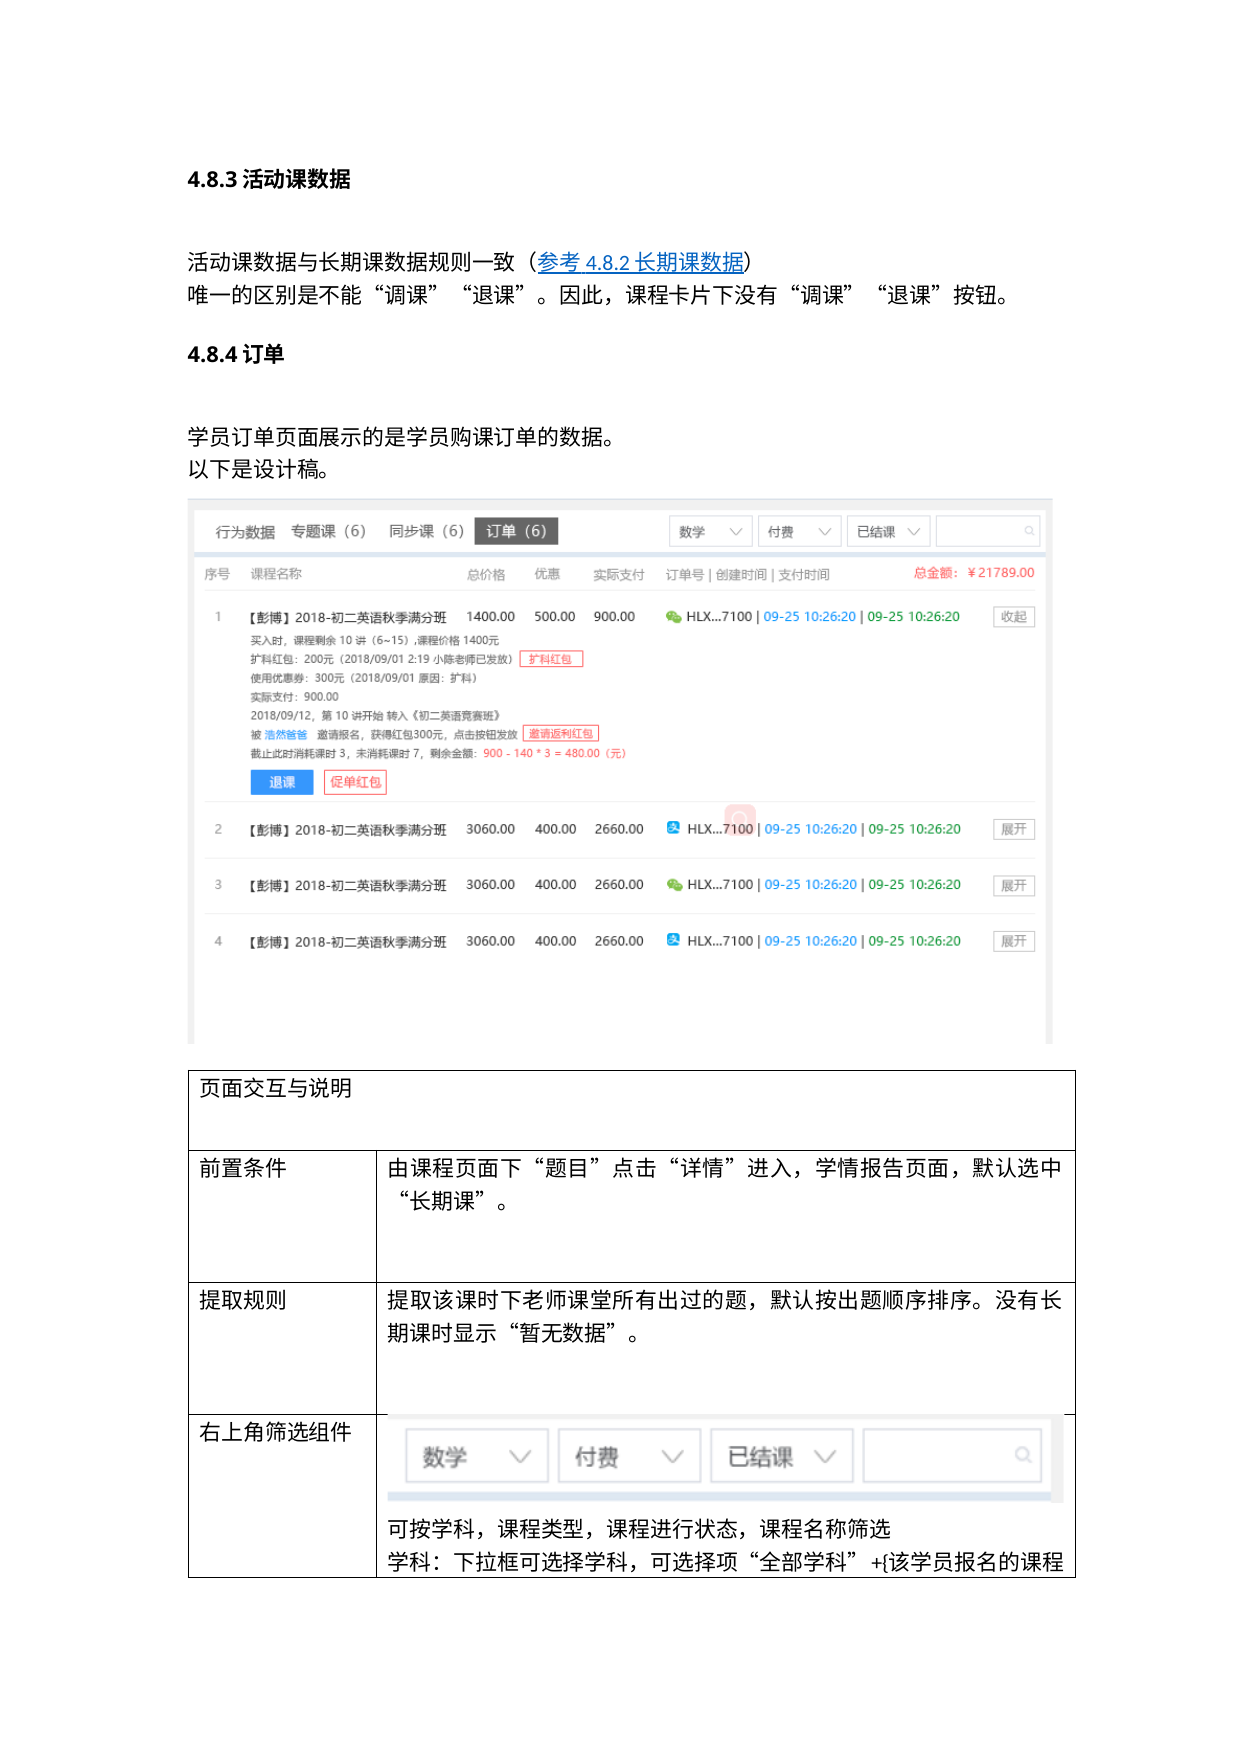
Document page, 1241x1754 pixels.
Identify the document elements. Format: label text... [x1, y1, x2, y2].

text 唯一的区别是不能“调课”“退课”。因此，课程卡片下没有“调课”“退课”按钮。 [187, 277, 1053, 310]
table_cell 右上角筛选组件 [189, 1415, 376, 1577]
table_cell 提取该课时下老师课堂所有出过的题，默认按出题顺序排序。没有长期课时显示“暂无数据”。 [377, 1283, 1075, 1413]
picture [387, 1414, 1065, 1503]
table_cell 提取规则 [189, 1283, 376, 1413]
subtitle 4.8.4订单 [187, 337, 1053, 369]
picture [187, 484, 1053, 1044]
text 以下是设计稿。 [187, 452, 1053, 484]
text 活动课数据与长期课数据规则一致（参考4.8.2长期课数据） [187, 245, 1053, 277]
table_header 页面交互与说明 [189, 1071, 1075, 1150]
table_cell 前置条件 [189, 1151, 376, 1282]
text 学员订单页面展示的是学员购课订单的数据。 [187, 419, 1053, 452]
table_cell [377, 1415, 1075, 1577]
table_cell 由课程页面下“题目”点击“详情”进入，学情报告页面，默认选中“长期课”。 [377, 1151, 1075, 1282]
subtitle 4.8.3活动课数据 [187, 162, 1053, 194]
